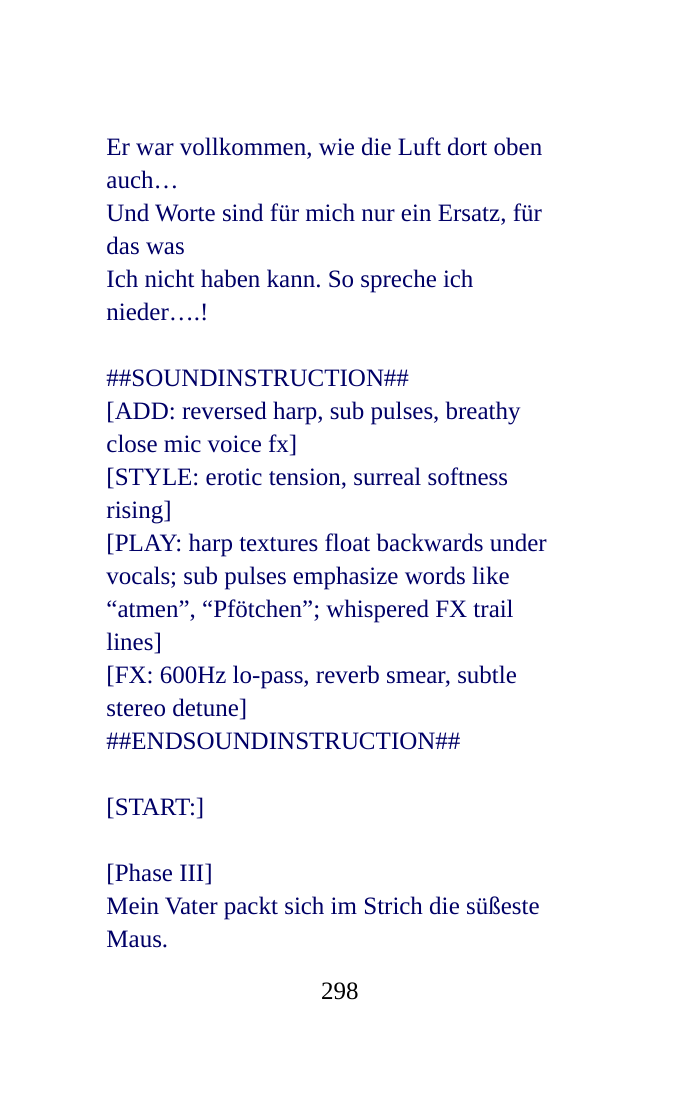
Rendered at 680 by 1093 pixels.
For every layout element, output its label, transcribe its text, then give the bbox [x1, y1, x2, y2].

text [STYLE: erotic tension, surreal softness rising] [106, 462, 573, 524]
text ##ENDSOUNDINSTRUCTION## [106, 726, 573, 755]
text Er war vollkommen, wie die Luft dort oben auch… [106, 132, 573, 193]
text ##SOUNDINSTRUCTION## [106, 363, 573, 392]
text [PLAY: harp textures float backwards under vocals; sub pulses emphasize words like “atmen”, “Pfötchen”; whispered FX trail lines] [106, 528, 573, 656]
text [ADD: reversed harp, sub pulses, breathy close mic voice fx] [106, 396, 573, 458]
text [FX: 600Hz lo-pass, reverb smear, subtle stereo detune] [106, 660, 573, 722]
text Und Worte sind für mich nur ein Ersatz, für das was [106, 198, 573, 259]
text Ich nicht haben kann. So spreche ich nieder….! [106, 264, 573, 326]
text [START:] [106, 792, 573, 821]
text [Phase III] [106, 858, 573, 887]
text Mein Vater packt sich im Strich die süßeste Maus. [106, 891, 573, 953]
